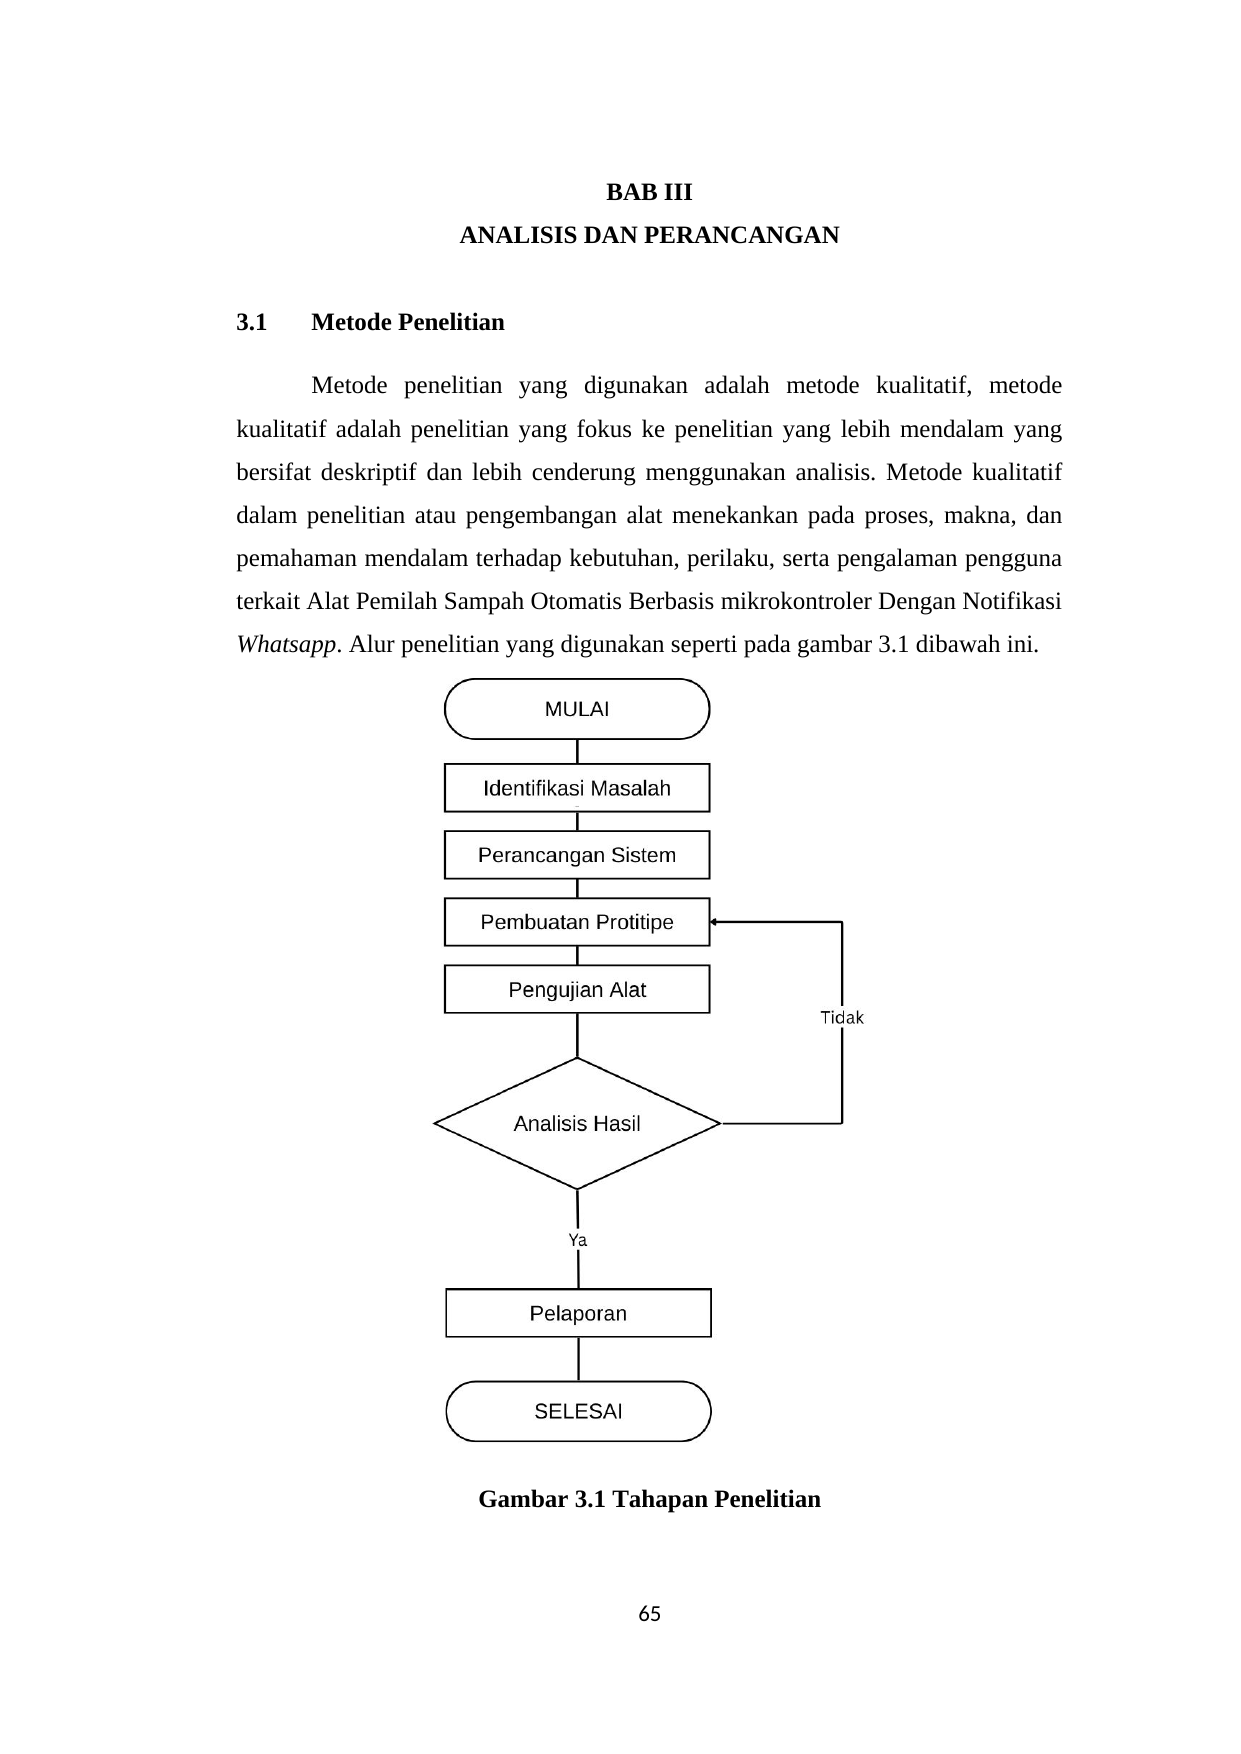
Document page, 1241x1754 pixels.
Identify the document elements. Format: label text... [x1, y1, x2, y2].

picture [418, 672, 881, 1449]
subtitle ANALISIS DAN PERANCANGAN [236, 220, 1063, 249]
subtitle BAB III [236, 177, 1063, 206]
text Gambar 3.1 Tahapan Penelitian [236, 1484, 1063, 1512]
text Metode penelitian yang digunakan adalah metode kualitatif, metode kualitatif adalah penelitian yang fokus ke penelitian yang lebih mendalam yang bersifat deskriptif dan lebih cenderung menggunakan analisis. Metode kualitatif dalam penelitian atau pengembangan alat menekankan pada proses, makna, dan pemahaman mendalam terhadap kebutuhan, perilaku, serta pengalaman pengguna terkait Alat Pemilah Sampah Otomatis Berbasis mikrokontroler Dengan Notifikasi Whatsapp. Alur penelitian yang digunakan seperti pada gambar 3.1 dibawah ini. [236, 371, 1063, 658]
subtitle Metode Penelitian [236, 307, 1063, 335]
